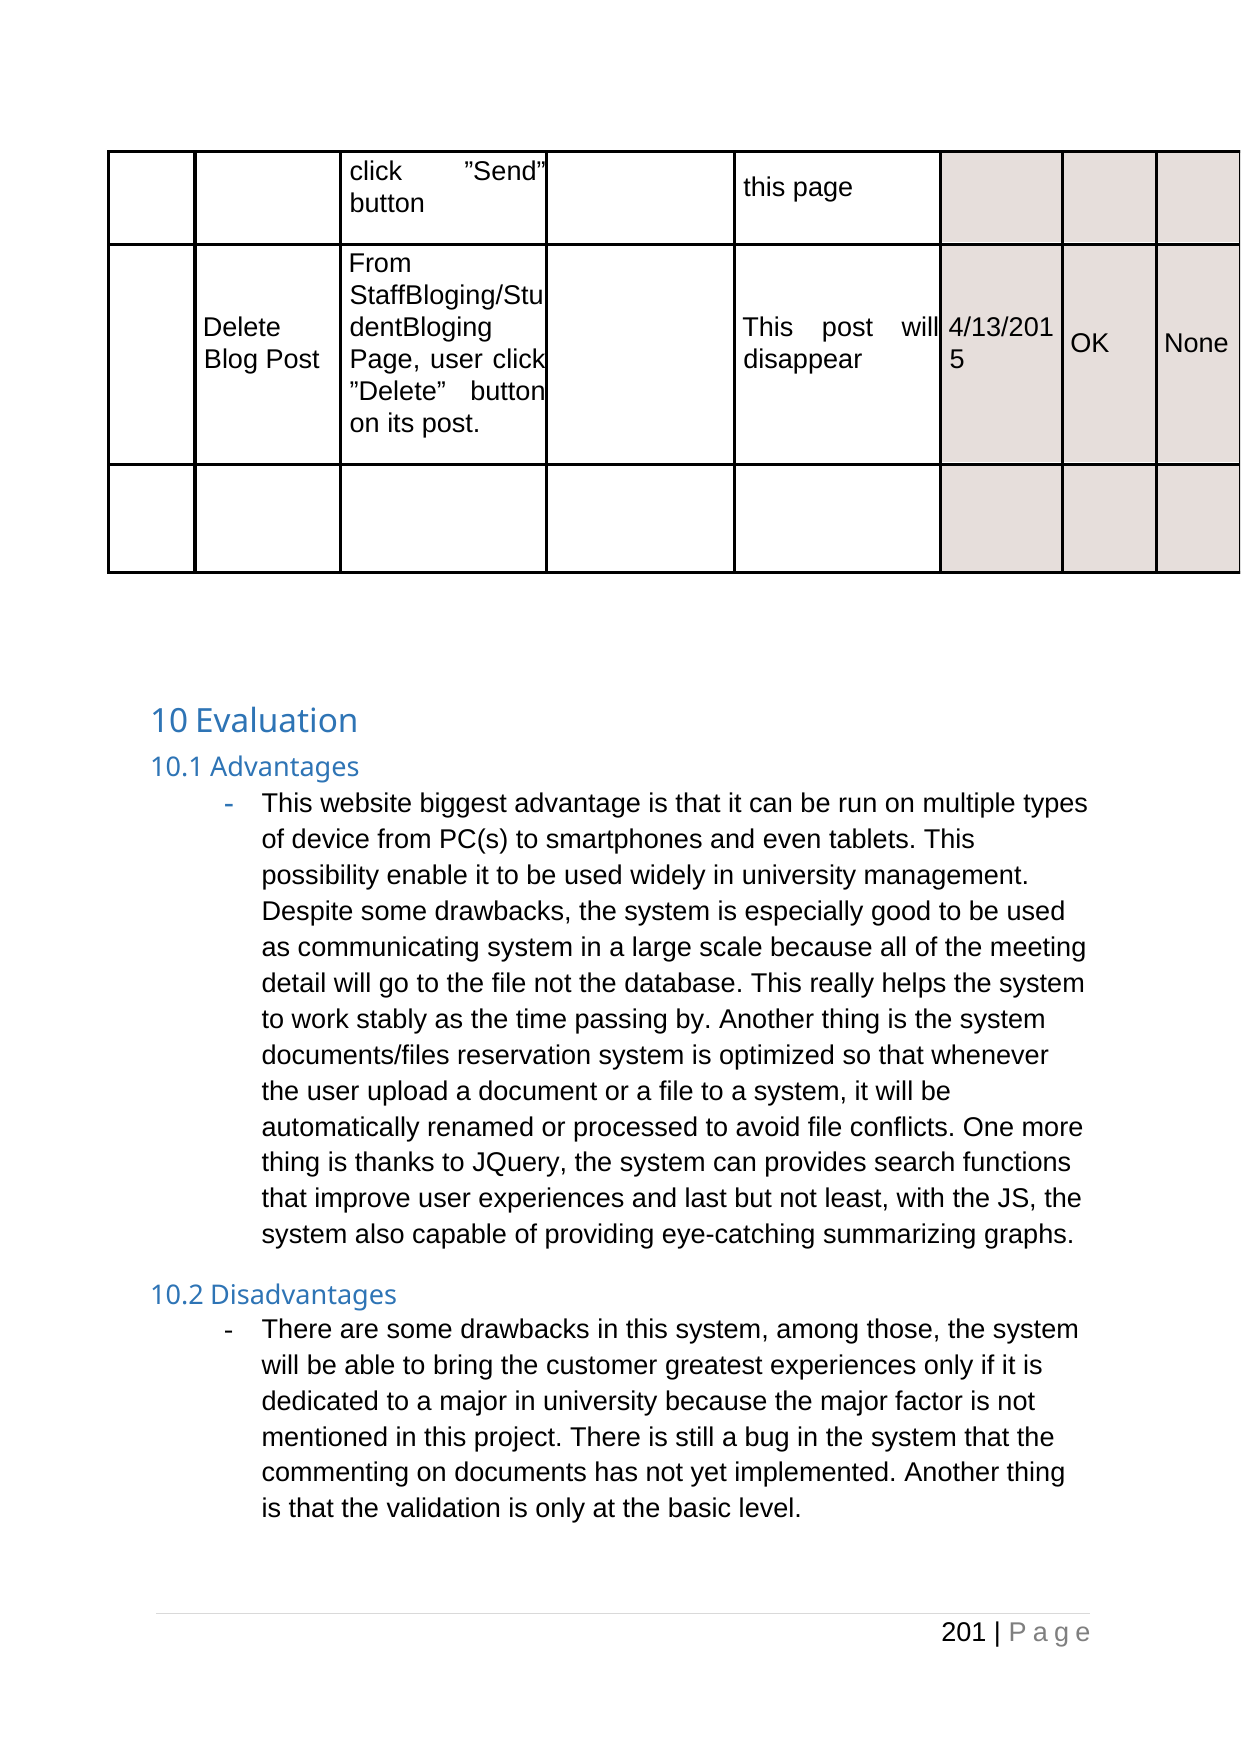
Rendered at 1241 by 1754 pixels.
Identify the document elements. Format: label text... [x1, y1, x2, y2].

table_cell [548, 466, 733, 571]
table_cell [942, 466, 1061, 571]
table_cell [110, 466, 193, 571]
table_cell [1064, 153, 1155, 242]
list This website biggest advantage is that it can be run on multiple types of device from PC(s) to smartphones and even tablets. This possibility enable it to be used widely in university management. Despite some drawbacks, the system is especially good to be used as communicating system in a large scale because all of the meeting detail will go to the file not the database. This really helps the system to work stably as the time passing by. Another thing is the system documents/files reservation system is optimized so that whenever the user upload a document or a file to a system, it will be automatically renamed or processed to avoid file conflicts. One more thing is thanks to JQuery, the system can provides search functions that improve user experiences and last but not least, with the JS, the system also capable of providing eye-catching summarizing graphs. [224, 785, 1090, 1249]
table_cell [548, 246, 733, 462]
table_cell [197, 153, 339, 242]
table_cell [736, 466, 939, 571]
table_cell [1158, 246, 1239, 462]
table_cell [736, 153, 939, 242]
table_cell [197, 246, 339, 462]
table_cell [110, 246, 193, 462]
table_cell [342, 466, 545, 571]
subtitle Advantages [150, 747, 1090, 784]
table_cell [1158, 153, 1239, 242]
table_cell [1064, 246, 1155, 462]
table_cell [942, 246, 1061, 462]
subtitle Evaluation [150, 697, 1090, 742]
list There are some drawbacks in this system, among those, the system will be able to bring the customer greatest experiences only if it is dedicated to a major in university because the major factor is not mentioned in this project. There is still a bug in the system that the commenting on documents has not yet implemented. Another thing is that the validation is only at the basic level. [224, 1313, 1090, 1524]
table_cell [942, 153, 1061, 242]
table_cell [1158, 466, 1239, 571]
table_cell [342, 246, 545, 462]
subtitle Disadvantages [150, 1275, 1090, 1312]
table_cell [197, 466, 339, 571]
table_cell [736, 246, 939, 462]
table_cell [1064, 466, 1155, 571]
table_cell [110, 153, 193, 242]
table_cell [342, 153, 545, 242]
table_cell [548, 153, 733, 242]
